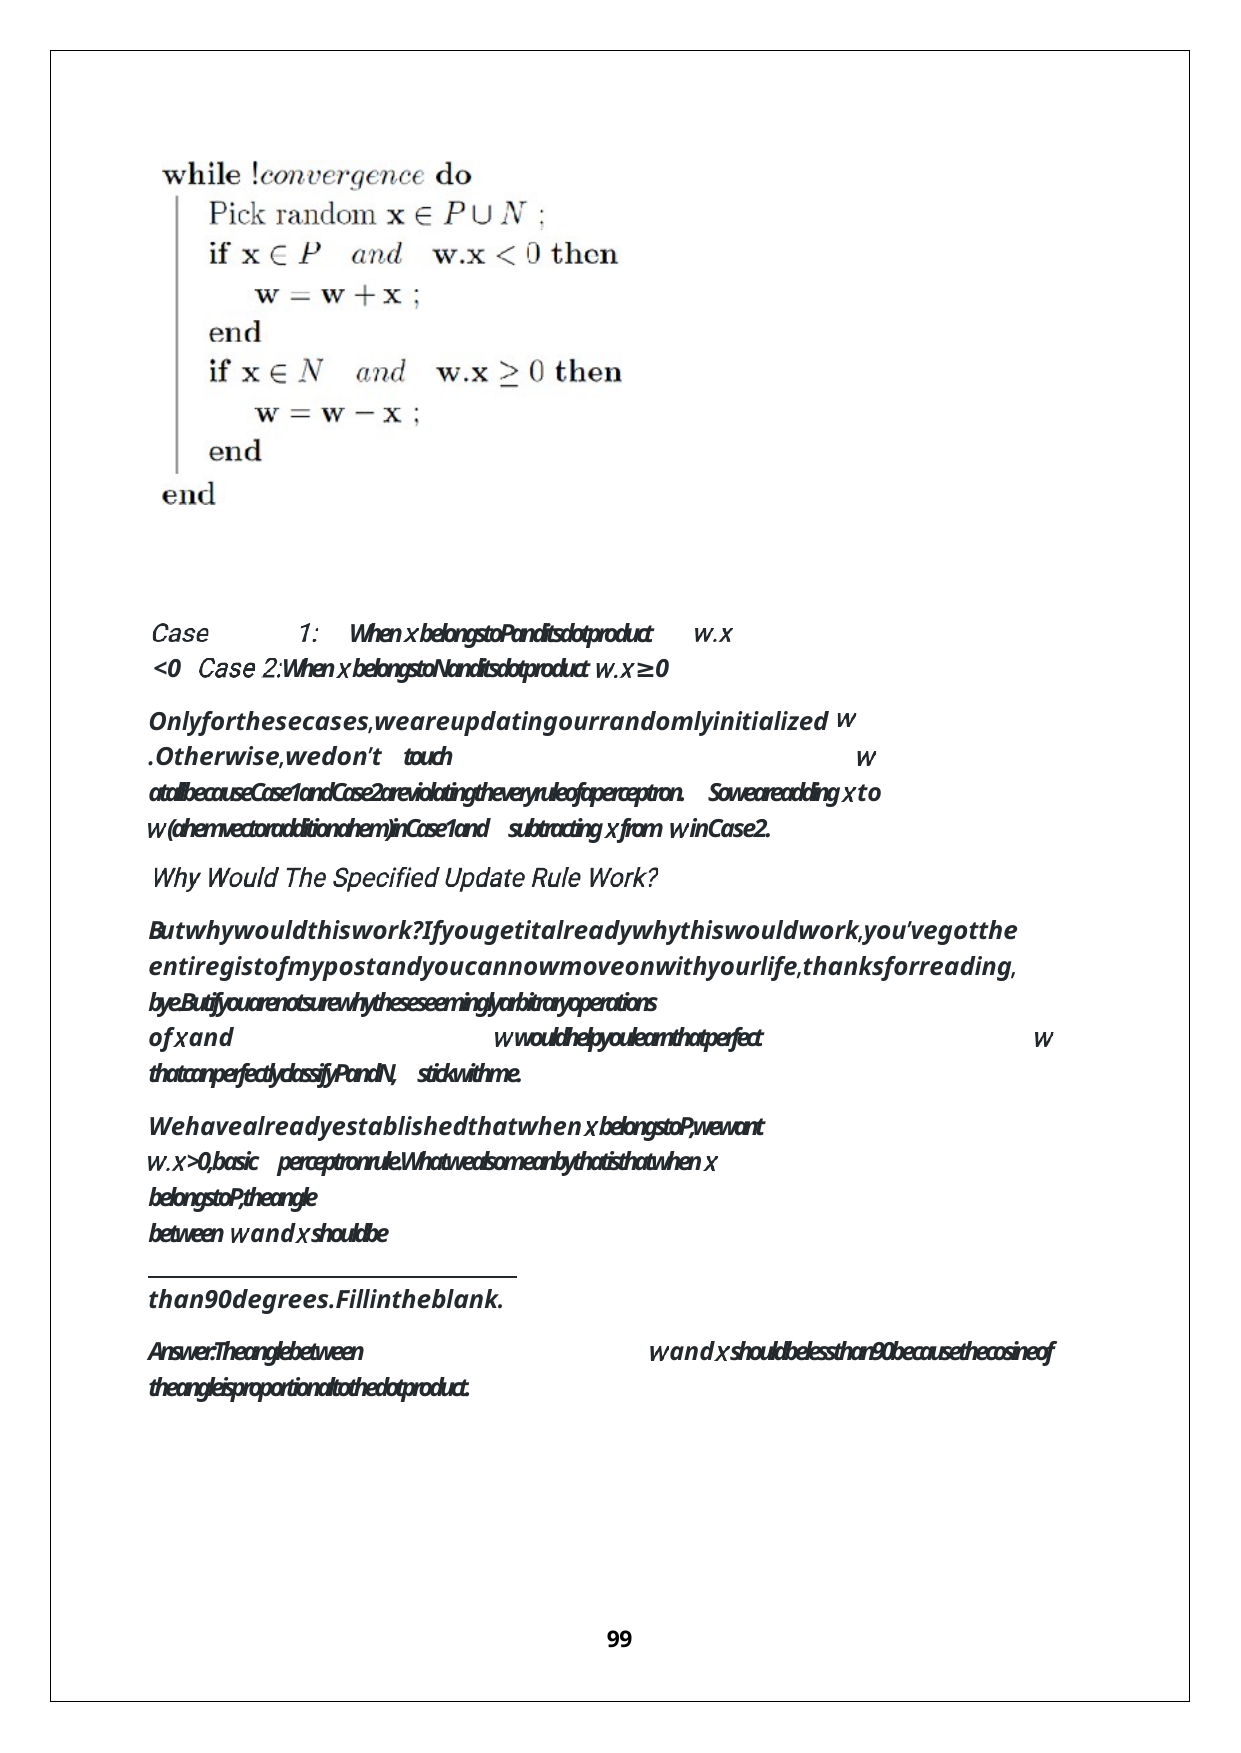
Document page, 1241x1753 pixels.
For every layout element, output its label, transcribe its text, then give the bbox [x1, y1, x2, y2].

text WhenbelongstoPanditsdotproduct <0 WhenbelongstoNanditsdotproduct ≥0 [153, 615, 740, 685]
picture [1035, 1032, 1054, 1047]
picture [837, 713, 857, 727]
text Butwhywouldthiswork?Ifyougetitalreadywhythiswouldwork,you’vegotthe entiregistofmypostandyoucannowmoveonwithyourlife,thanksforreading, bye.Butifyouarenotsurewhytheseseeminglyarbitraryoperations [148, 886, 1052, 1018]
picture [231, 1228, 250, 1243]
picture [840, 787, 857, 802]
text WehavealreadyestablishedthatwhenbelongstoP,wewant >0,basic perceptronrule.WhatwealsomeanbythatisthatwhenbelongstoP,theangle between andshouldbe than90degrees.Fillintheblank. [148, 1108, 851, 1316]
picture [155, 867, 659, 892]
picture [695, 628, 734, 642]
picture [713, 1346, 730, 1361]
picture [148, 1156, 187, 1171]
picture [172, 1032, 189, 1047]
picture [670, 823, 689, 838]
picture [603, 823, 620, 838]
picture [650, 1346, 669, 1361]
picture [702, 1156, 719, 1171]
text Answer:Theanglebetween andshouldbelessthan90becausethecosineof theangleisproportionaltothedotproduct. [148, 1334, 1059, 1404]
picture [582, 1121, 599, 1136]
text Onlyforthesecases,weareupdatingourrandomlyinitialized .Otherwise,wedon’t touch atallbecauseCase1andCase2areviolatingtheveryruleofaperceptron. Soweareaddingto (ahemvectoradditionahem)inCase1and subtractingfrom inCase2. [148, 703, 1067, 844]
picture [294, 1228, 311, 1243]
picture [596, 663, 635, 678]
picture [148, 823, 167, 838]
picture [199, 658, 282, 678]
picture [335, 663, 352, 678]
picture [161, 160, 623, 505]
picture [300, 623, 319, 642]
picture [152, 623, 209, 642]
picture [857, 751, 877, 766]
text ofand wouldhelpyoulearnthatperfect thatcanperfectlyclassifyPandN, stickwithme. [148, 1020, 1054, 1090]
picture [495, 1032, 514, 1047]
picture [402, 628, 419, 642]
